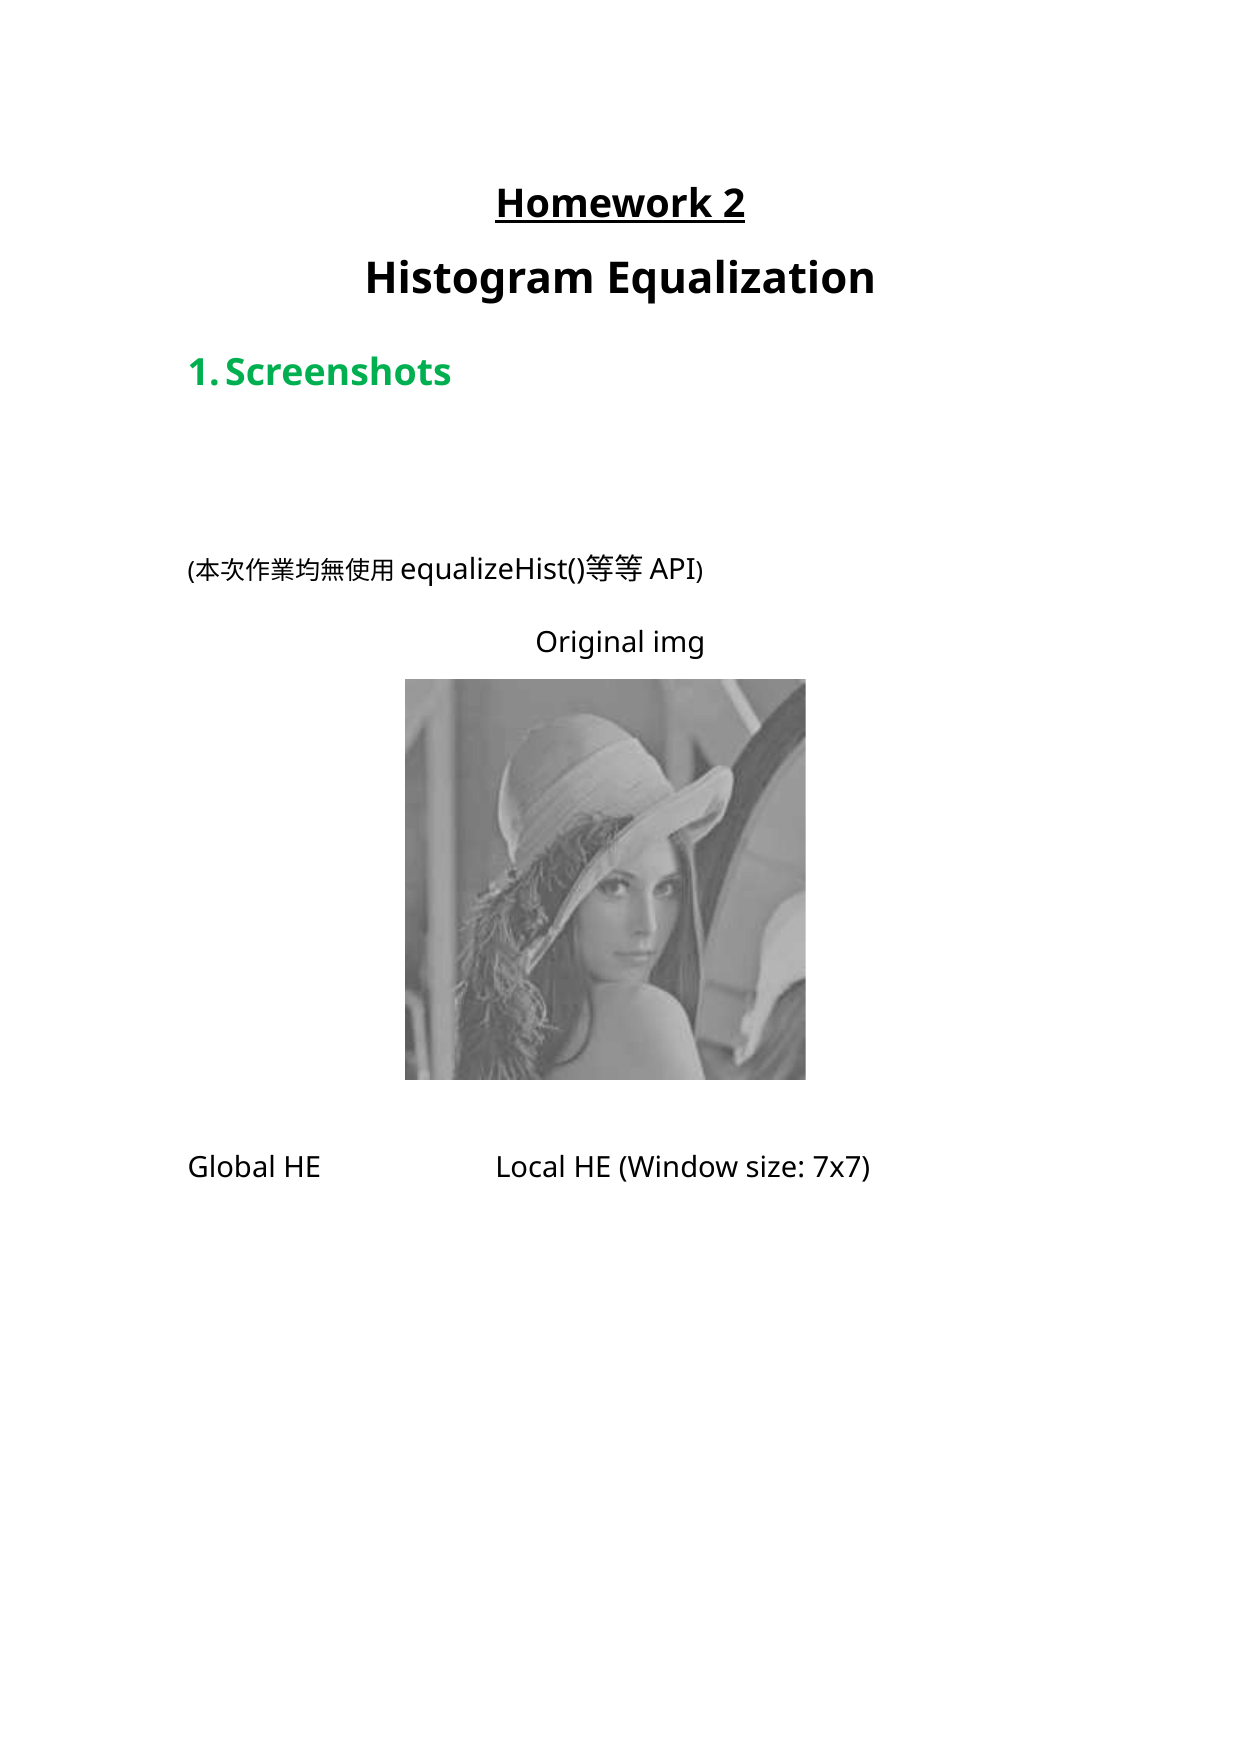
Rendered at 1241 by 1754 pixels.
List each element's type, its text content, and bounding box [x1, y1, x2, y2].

text Global HE Local HE (Window size: 7x7) [187, 1129, 1053, 1204]
subtitle Screenshots [187, 333, 1053, 408]
text (本次作業均無使用equalizeHist()等等API) [187, 529, 1053, 604]
text Histogram Equalization [187, 239, 1053, 314]
text Original img [187, 604, 1053, 679]
text Homework 2 [187, 164, 1053, 239]
picture [405, 679, 806, 1080]
